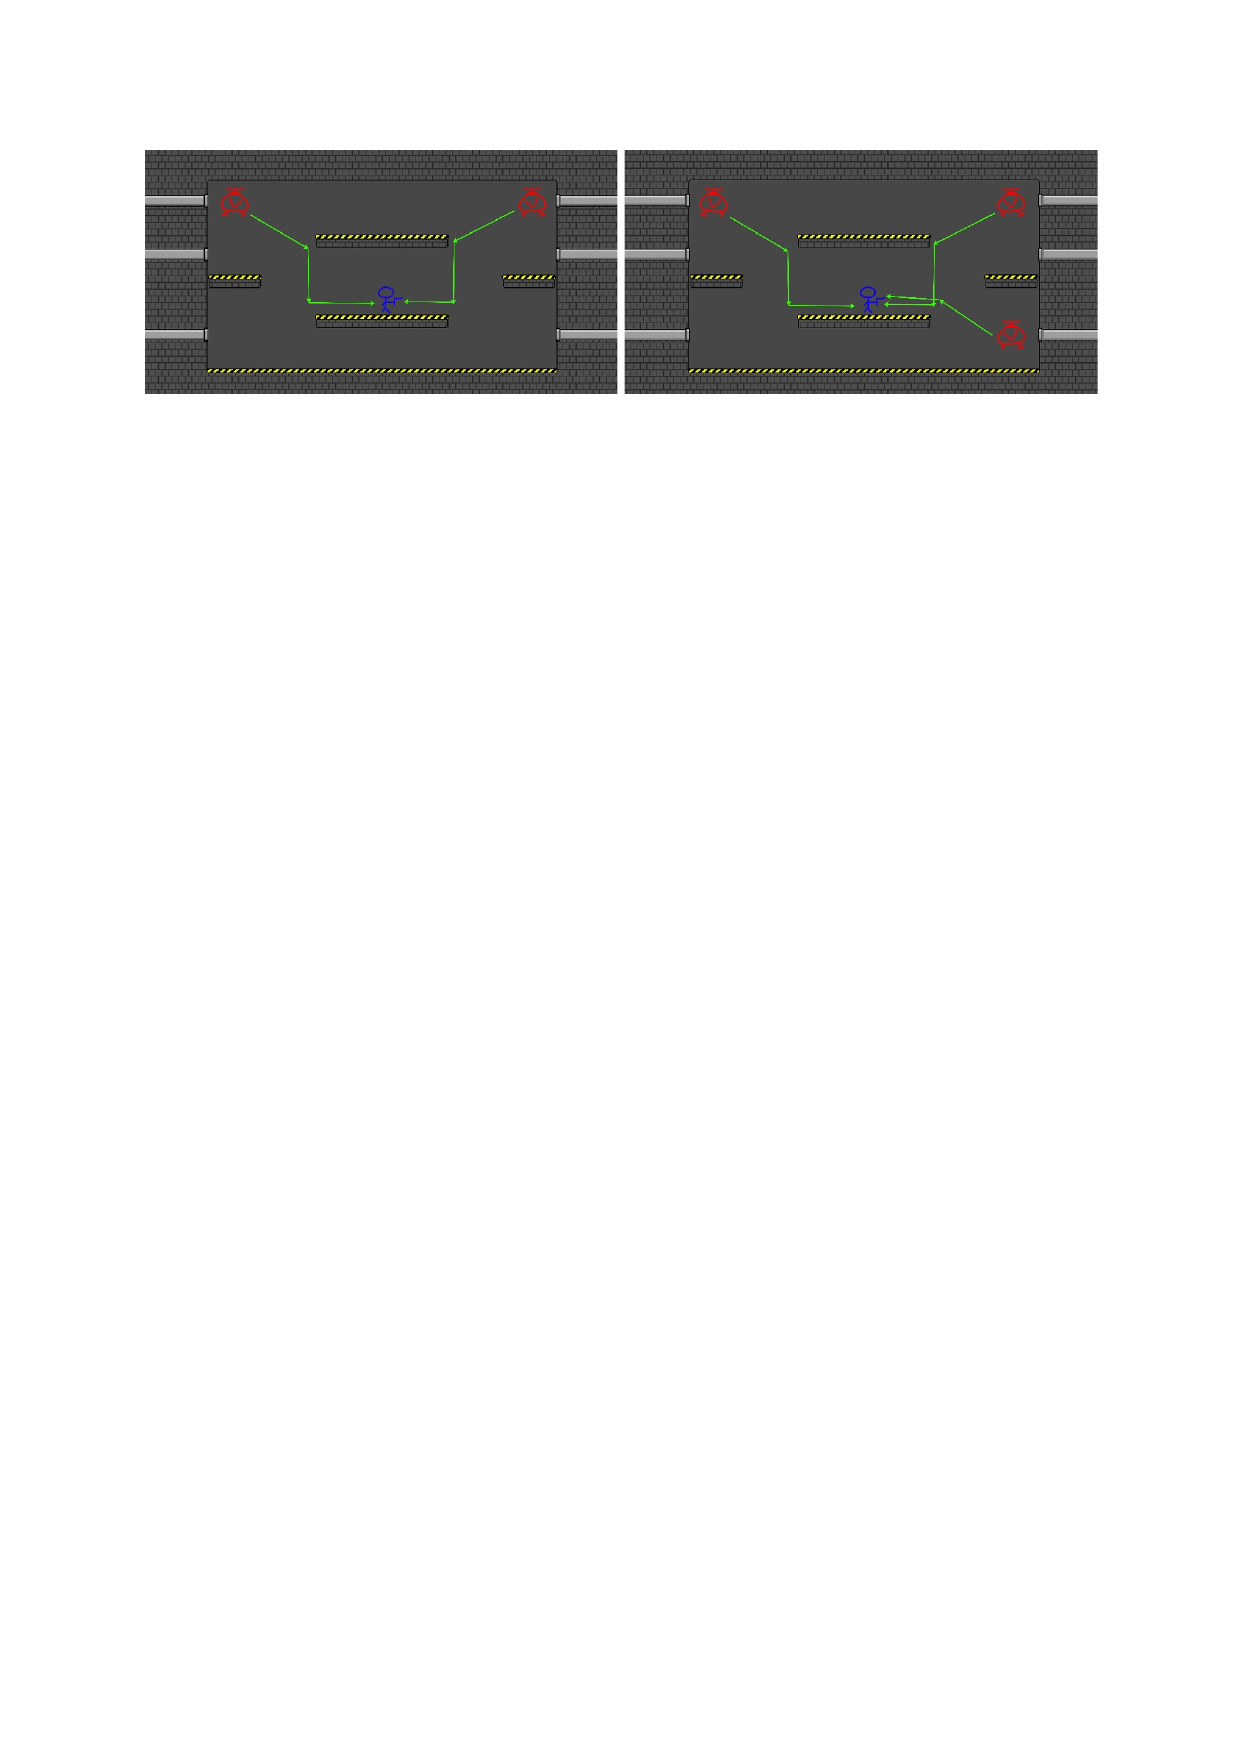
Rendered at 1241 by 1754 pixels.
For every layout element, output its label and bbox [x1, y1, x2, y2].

picture [624, 150, 1098, 394]
picture [145, 150, 618, 394]
